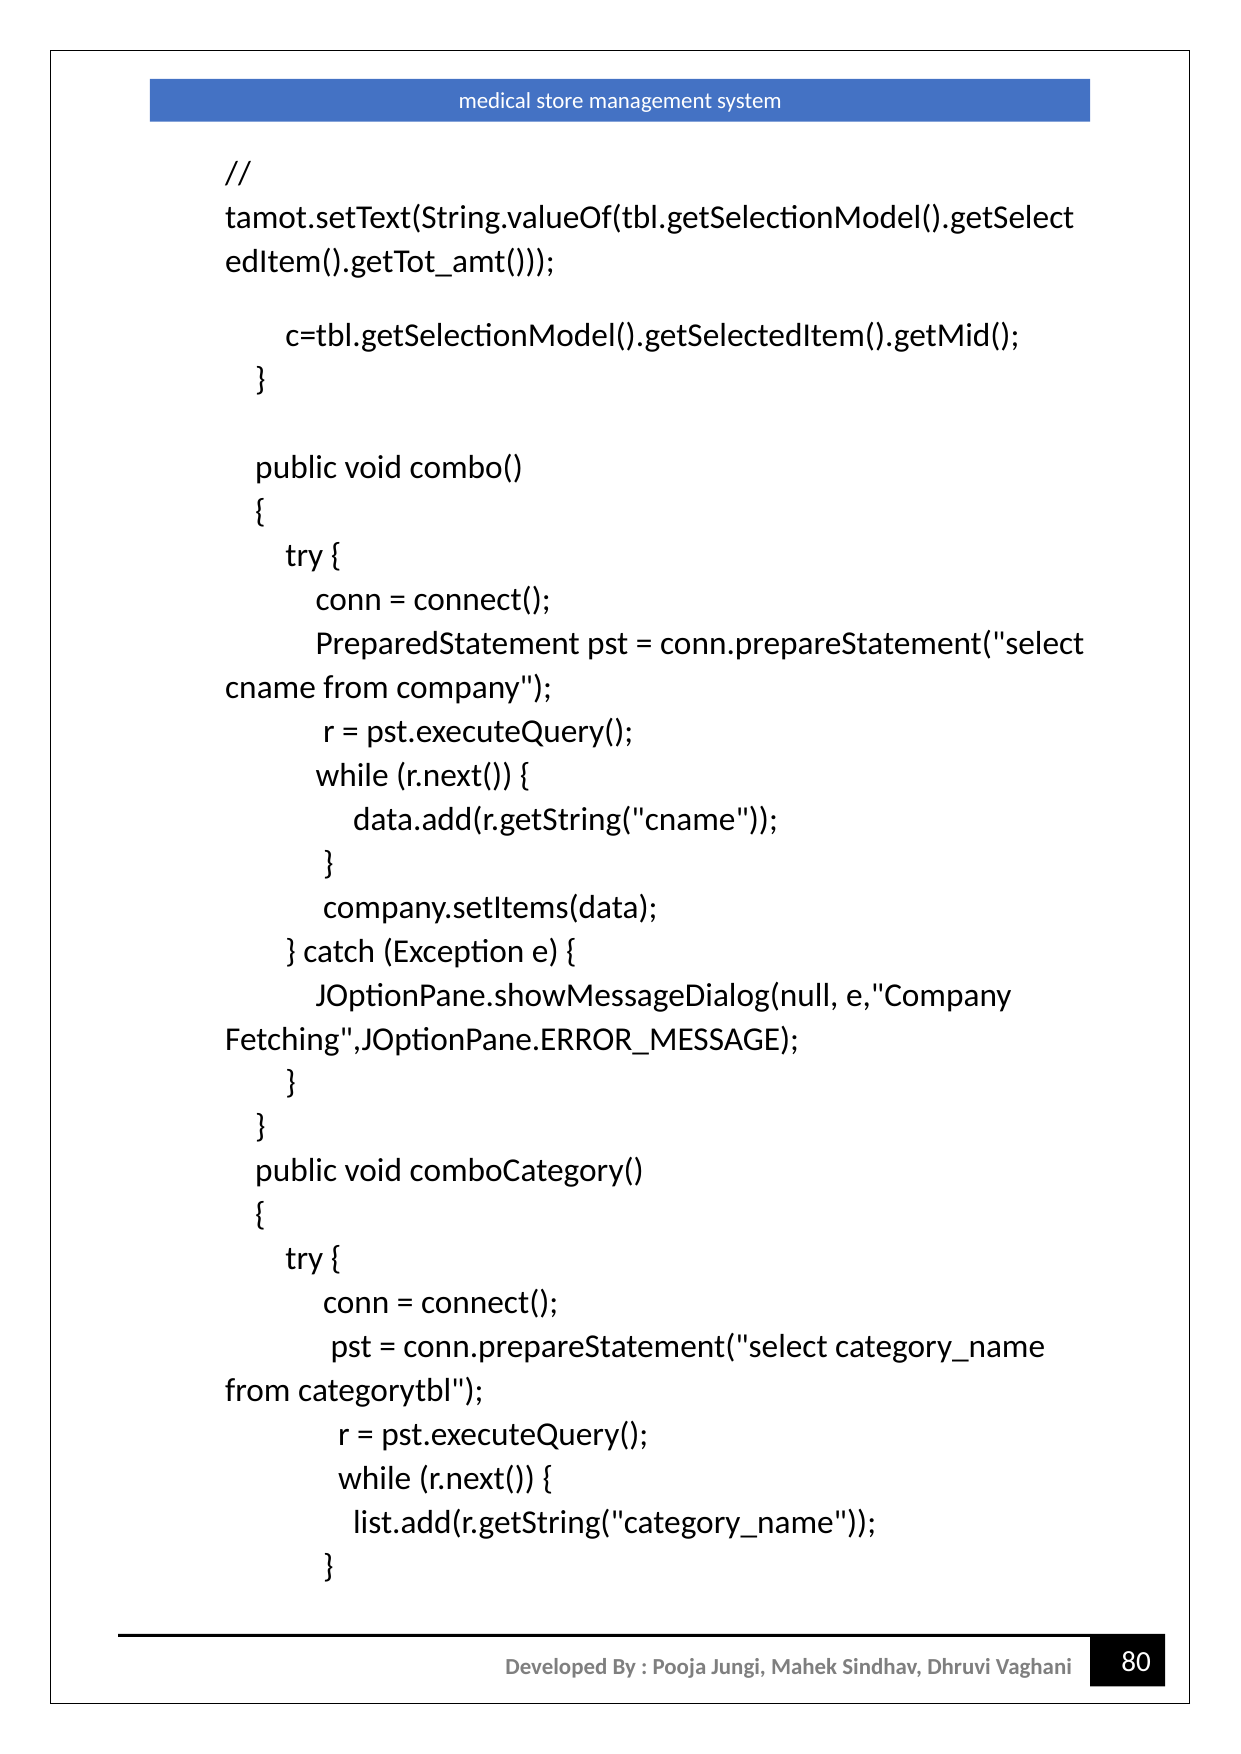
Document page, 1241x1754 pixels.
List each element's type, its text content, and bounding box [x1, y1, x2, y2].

list while (r.next()) { [225, 1457, 1090, 1498]
list list.add(r.getString("category_name")); [225, 1501, 1090, 1542]
list } [225, 1545, 1090, 1586]
list PreparedStatement pst = conn.prepareStatement("select cname from company"); [225, 622, 1090, 707]
list public void combo() [225, 446, 1090, 487]
list { [225, 1193, 1090, 1234]
list } [225, 842, 1090, 882]
list public void comboCategory() [225, 1149, 1090, 1190]
list company.setItems(data); [225, 886, 1090, 926]
list } [225, 358, 1090, 399]
list try { [225, 1237, 1090, 1278]
list while (r.next()) { [225, 754, 1090, 794]
list try { [225, 534, 1090, 575]
list conn = connect(); [225, 578, 1090, 619]
list { [225, 490, 1090, 531]
list } [225, 1105, 1090, 1146]
list r = pst.executeQuery(); [225, 1413, 1090, 1454]
list // tamot.setText(String.valueOf(tbl.getSelectionModel().getSelectedItem().getTot_amt())); [225, 152, 1090, 281]
list c=tbl.getSelectionModel().getSelectedItem().getMid(); [225, 314, 1090, 355]
list conn = connect(); [225, 1281, 1090, 1322]
list } [225, 1061, 1090, 1102]
list } catch (Exception e) { [225, 929, 1090, 970]
list data.add(r.getString("cname")); [225, 798, 1090, 838]
list r = pst.executeQuery(); [225, 710, 1090, 751]
list pst = conn.prepareStatement("select category_name from categorytbl"); [225, 1325, 1090, 1410]
list JOptionPane.showMessageDialog(null, e,"Company Fetching",JOptionPane.ERROR_MESSAGE); [225, 973, 1090, 1058]
